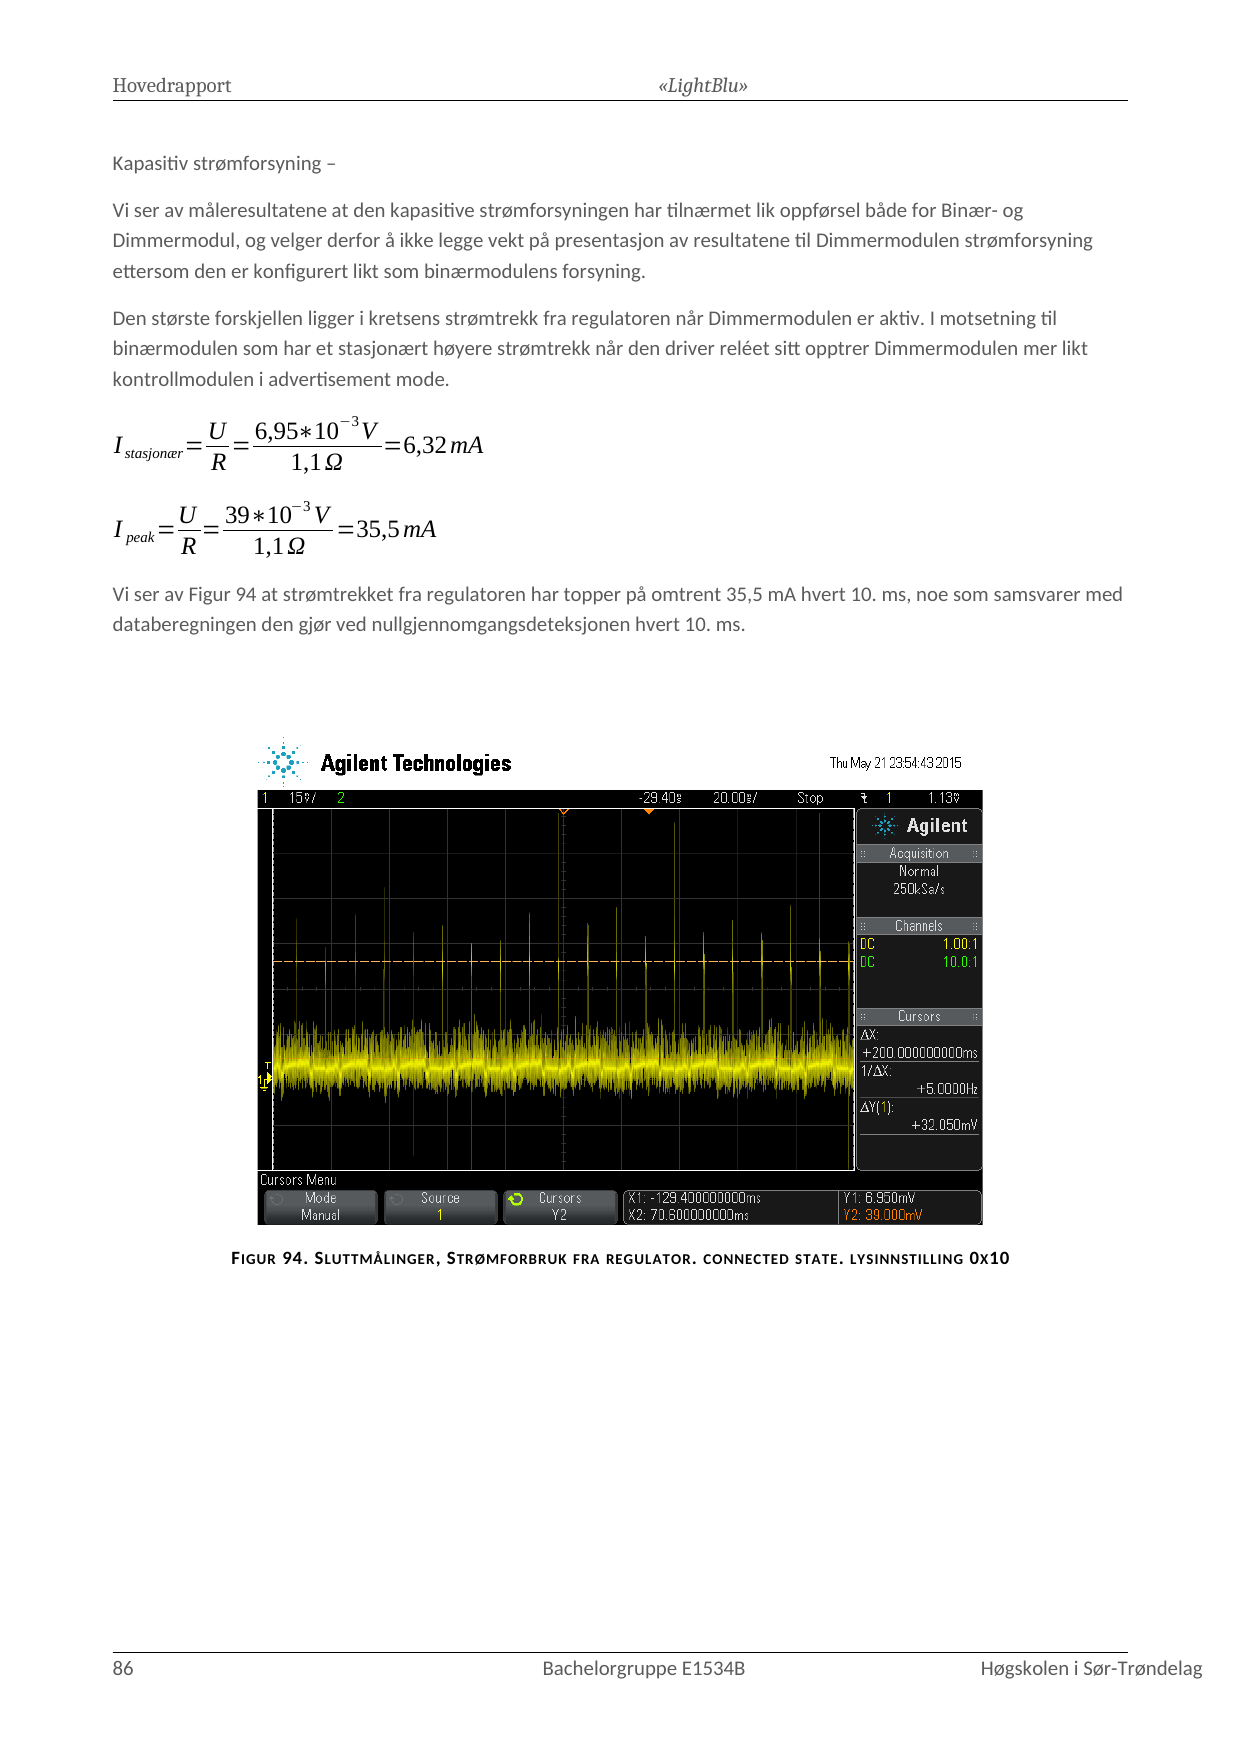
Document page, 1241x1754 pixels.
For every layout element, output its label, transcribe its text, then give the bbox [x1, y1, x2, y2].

text Kapasitiv strømforsyning – [112, 150, 1128, 175]
text Vi ser av Figur 94 at strømtrekket fra regulatoren har topper på omtrent 35,5 mA hvert 10. ms, noe som samsvarer med databeregningen den gjør ved nullgjennomgangsdeteksjonen hvert 10. ms. [112, 581, 1128, 667]
text Vi ser av måleresultatene at den kapasitive strømforsyningen har tilnærmet lik oppførsel både for Binær- og Dimmermodul, og velger derfor å ikke legge vekt på presentasjon av resultatene til Dimmermodulen strømforsyning ettersom den er konfigurert likt som binærmodulens forsyning. [112, 197, 1128, 283]
text Den største forskjellen ligger i kretsens strømtrekk fra regulatoren når Dimmermodulen er aktiv. I motsetning til binærmodulen som har et stasjonært høyere strømtrekk når den driver reléet sitt opptrer Dimmermodulen mer likt kontrollmodulen i advertisement mode. [112, 305, 1128, 391]
picture [257, 736, 983, 1225]
